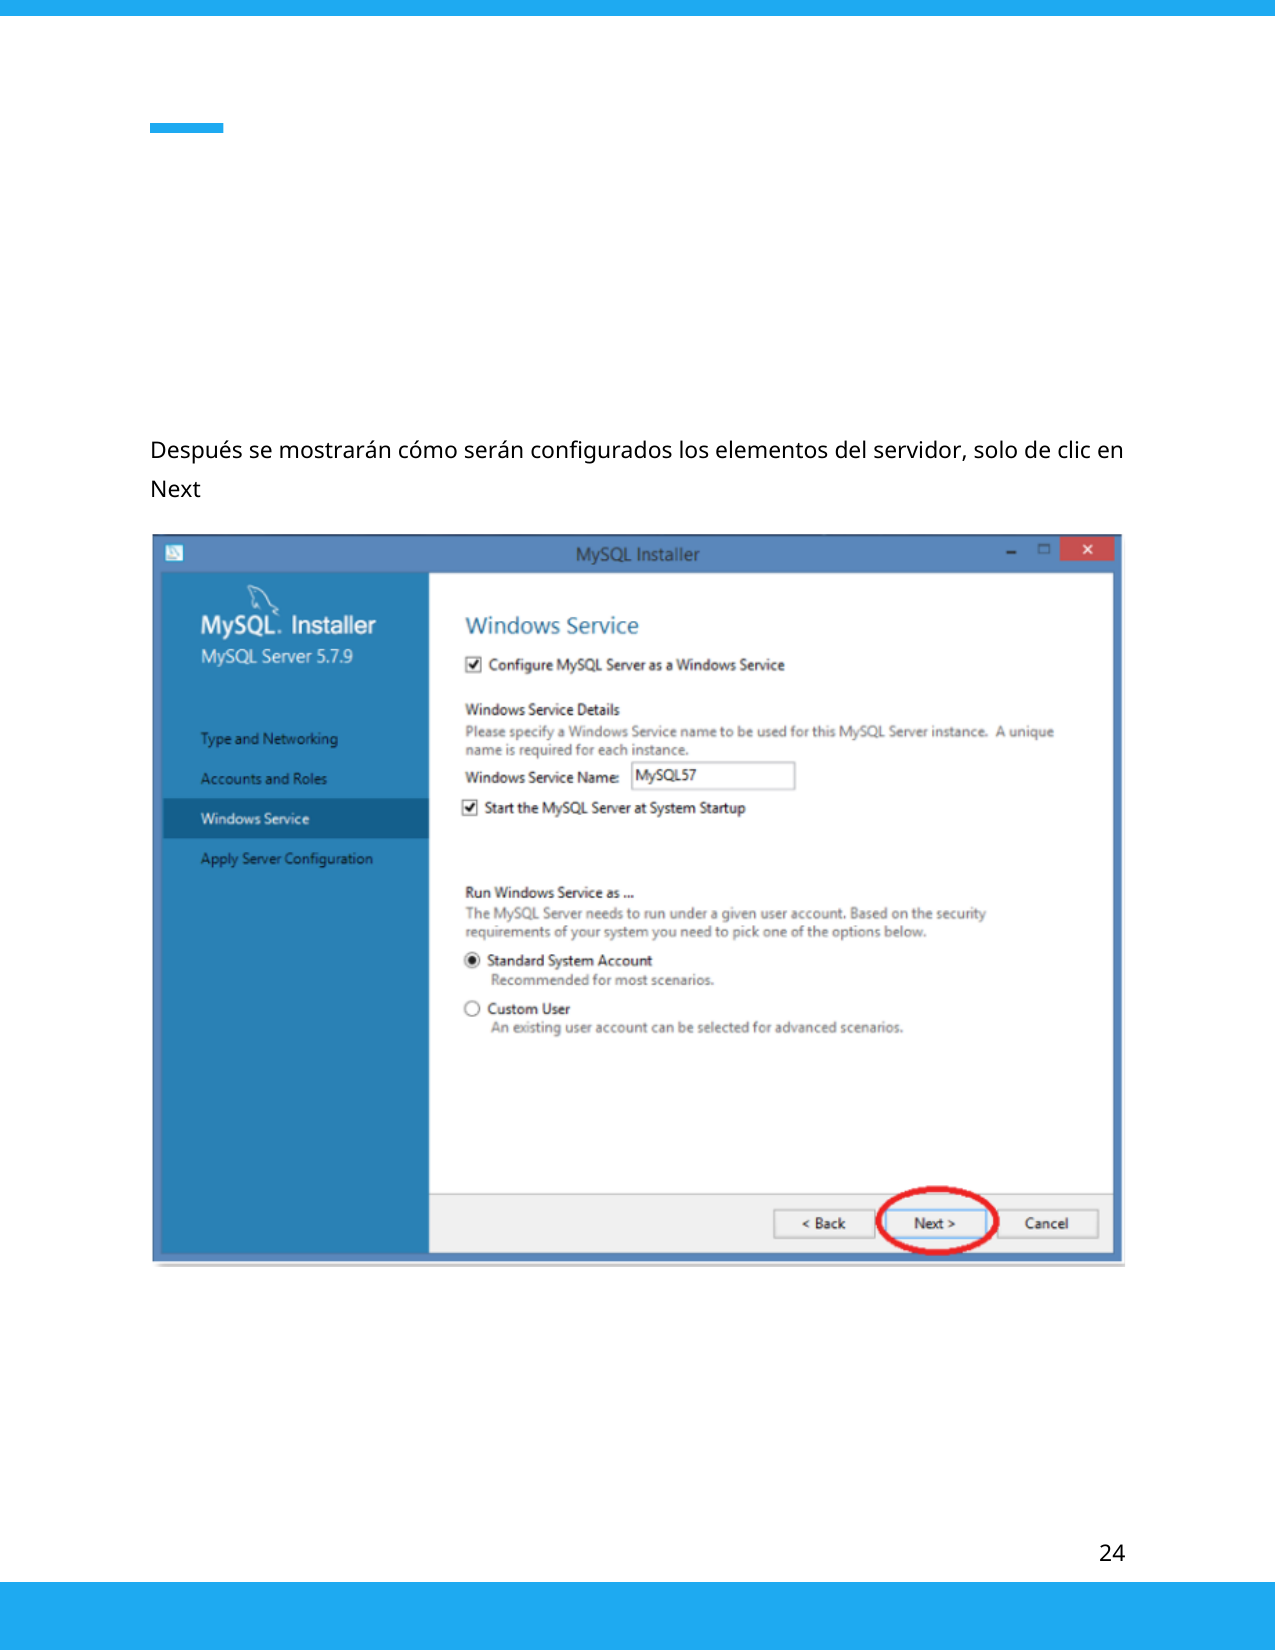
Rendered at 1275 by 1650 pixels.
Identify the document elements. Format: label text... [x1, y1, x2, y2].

list Después se mostrarán cómo serán configurados los elementos del servidor, solo de clic en Next [150, 434, 1125, 504]
picture [0, 1582, 1275, 1650]
picture [0, 0, 1275, 16]
picture [150, 533, 1125, 1267]
picture [150, 123, 224, 133]
